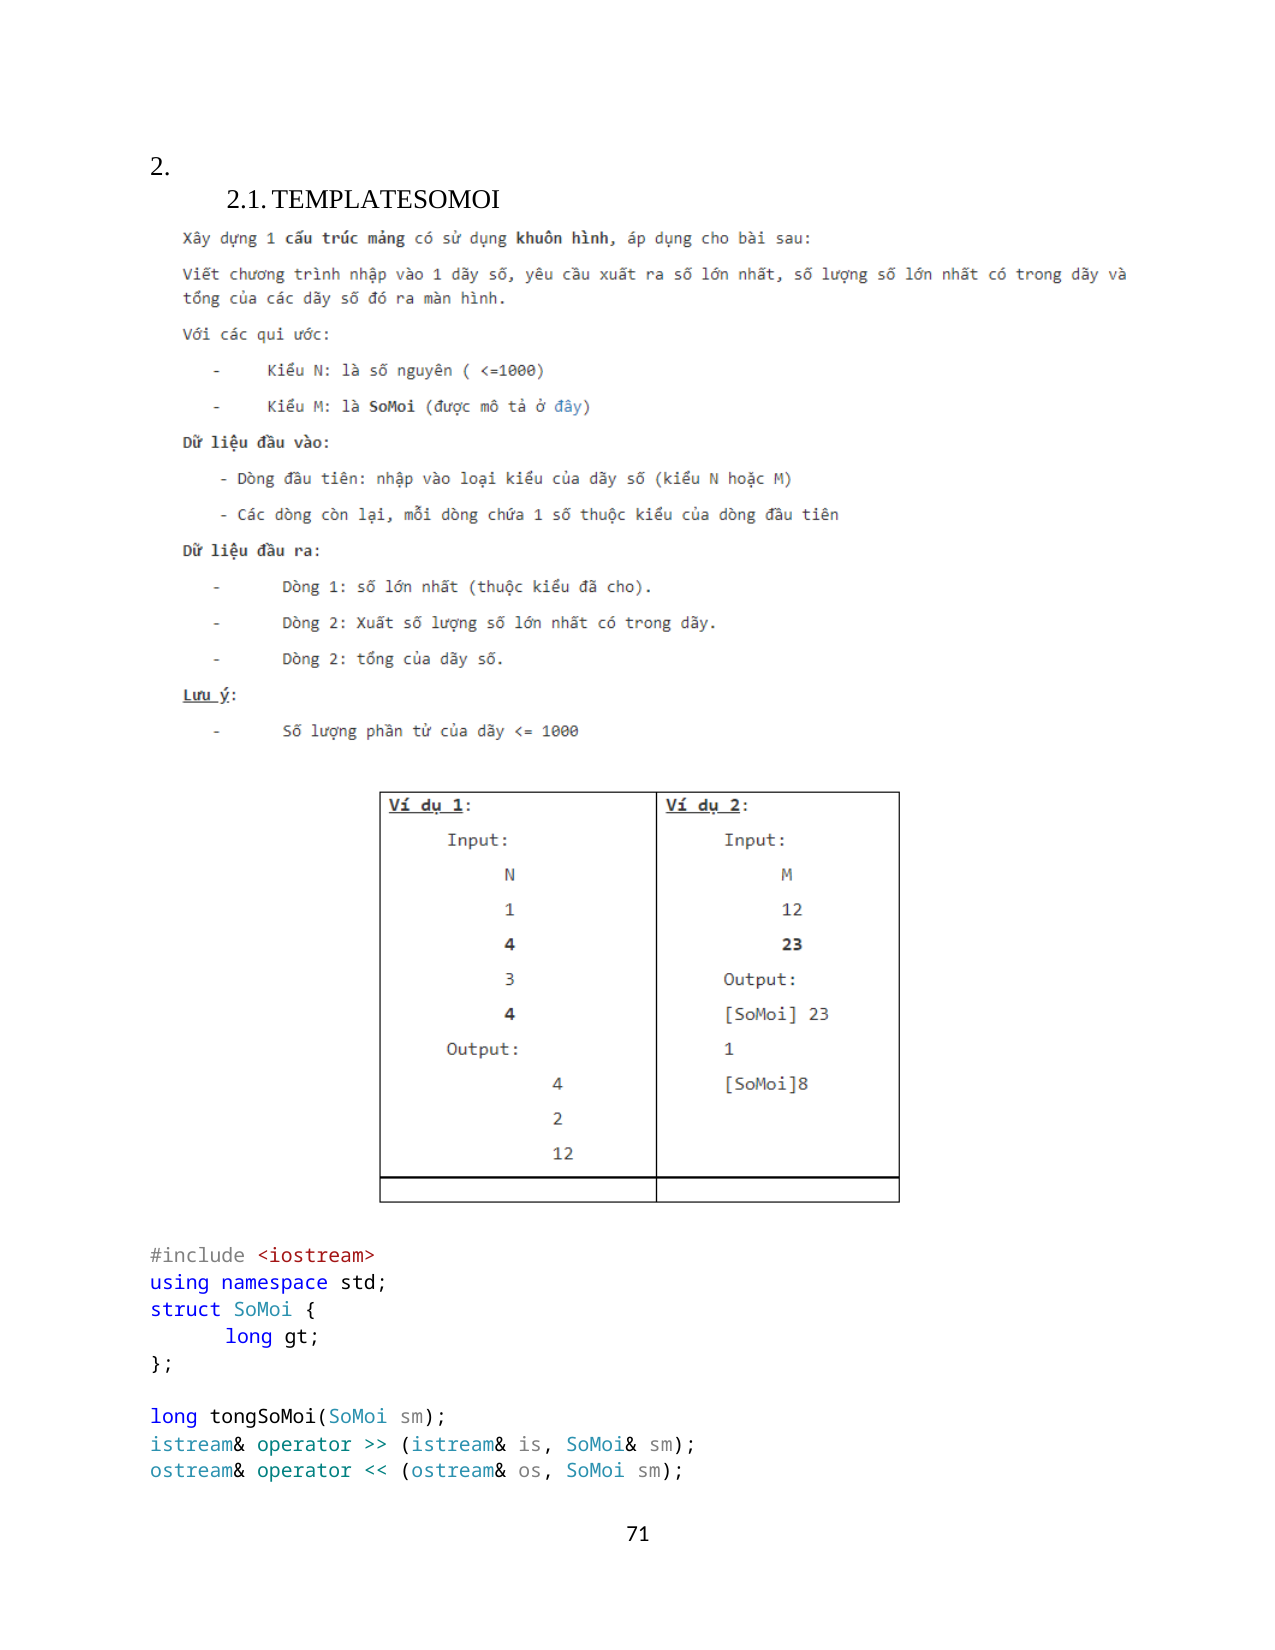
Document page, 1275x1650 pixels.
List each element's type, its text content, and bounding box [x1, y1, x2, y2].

picture [168, 217, 1144, 1222]
list TEMPLATESOMOI [226, 183, 1125, 215]
text istream& operator >> (istream& is, SoMoi& sm); [150, 1430, 1125, 1457]
text ostream& operator << (ostream& os, SoMoi sm); [150, 1457, 1125, 1484]
text using namespace std; [150, 1268, 1125, 1295]
text long gt; [150, 1322, 1125, 1349]
text long tongSoMoi(SoMoi sm); [150, 1403, 1125, 1430]
text struct SoMoi { [150, 1295, 1125, 1322]
text #include <iostream> [150, 1241, 1125, 1268]
text }; [150, 1349, 1125, 1376]
